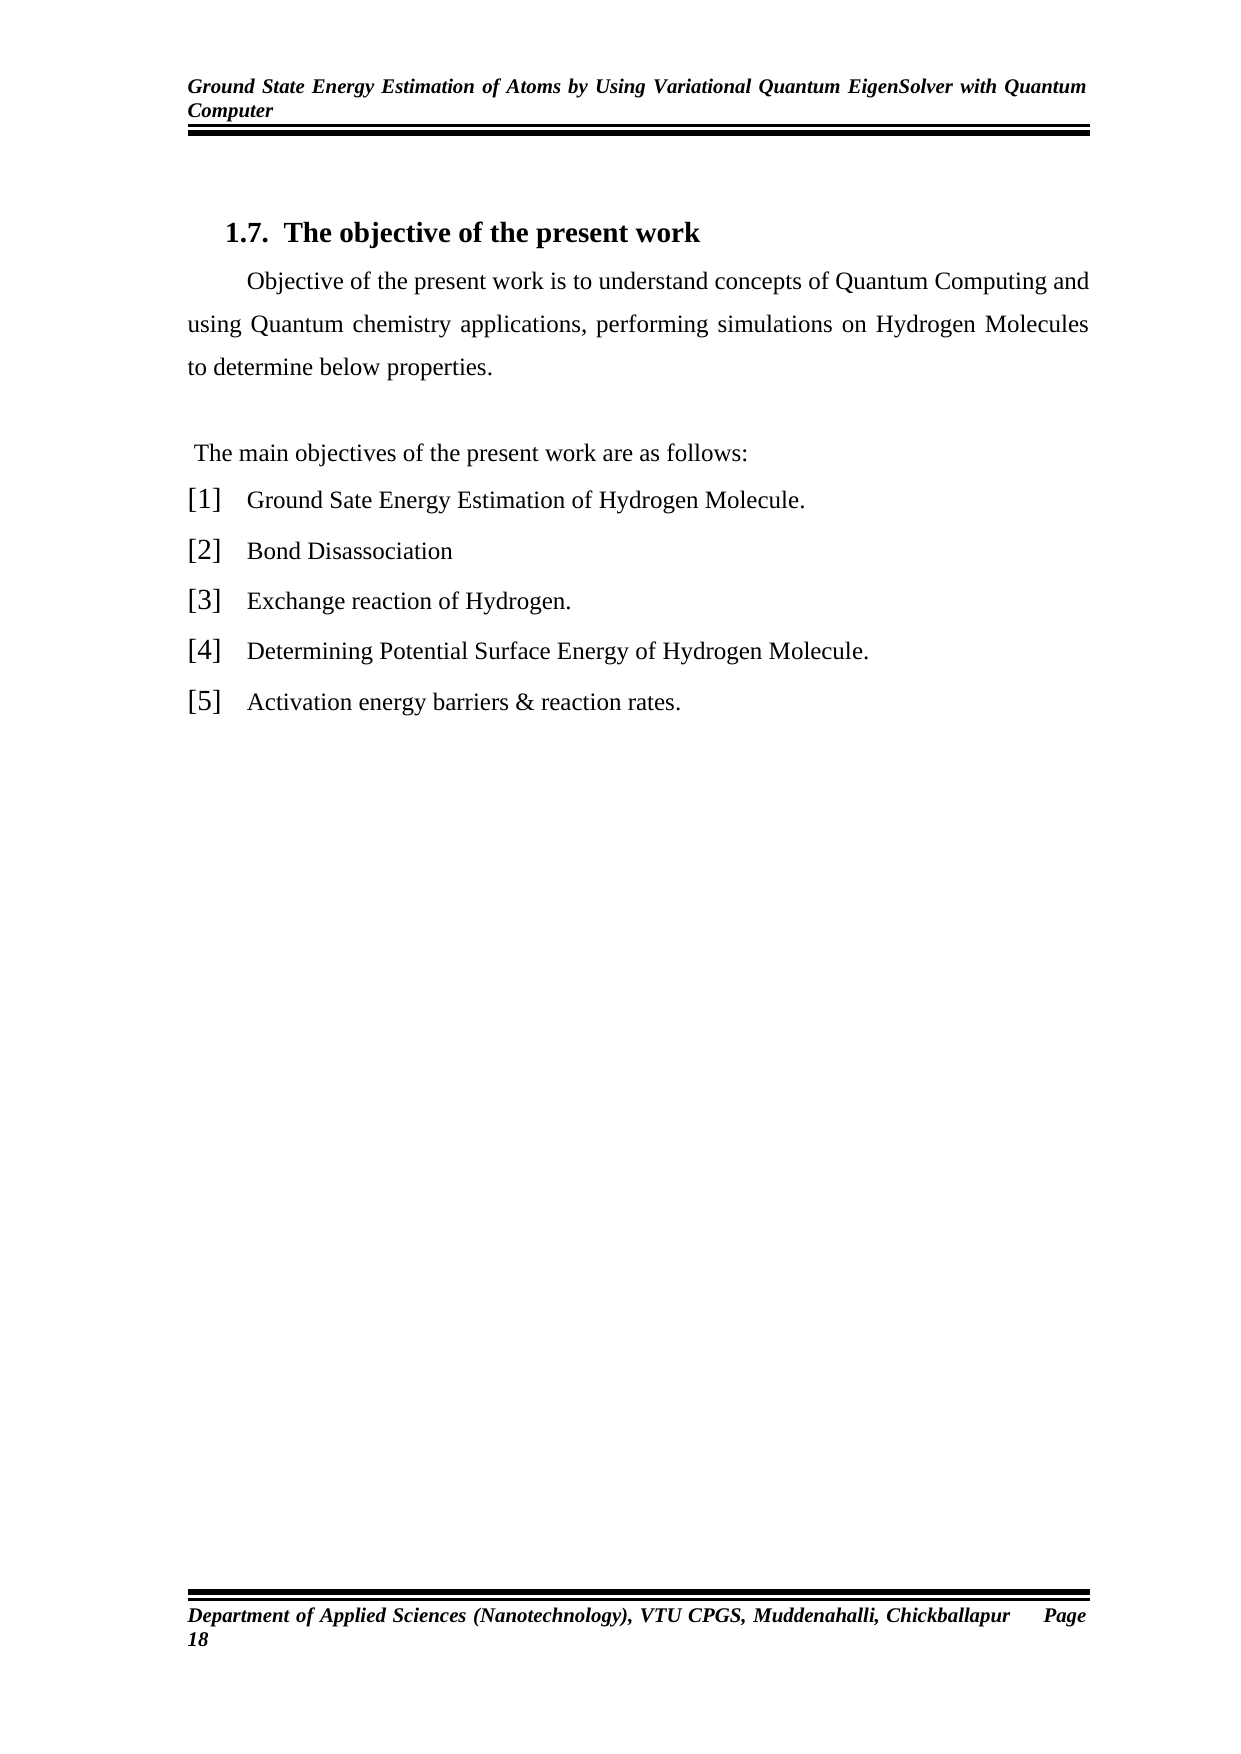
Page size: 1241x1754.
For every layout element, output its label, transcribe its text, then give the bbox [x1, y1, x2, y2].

subtitle 1.7. The objective of the present work [225, 216, 1090, 249]
list Determining Potential Surface Energy of Hydrogen Molecule. [187, 632, 1090, 666]
text The main objectives of the present work are as follows: [187, 438, 1090, 467]
list Bond Disassociation [187, 532, 1090, 565]
list Exchange reaction of Hydrogen. [187, 582, 1090, 616]
list Activation energy barriers & reaction rates. [187, 683, 1090, 716]
list Ground Sate Energy Estimation of Hydrogen Molecule. [187, 481, 1090, 515]
text Objective of the present work is to understand concepts of Quantum Computing and using Quantum chemistry applications, performing simulations on Hydrogen Molecules to determine below properties. [187, 266, 1090, 381]
